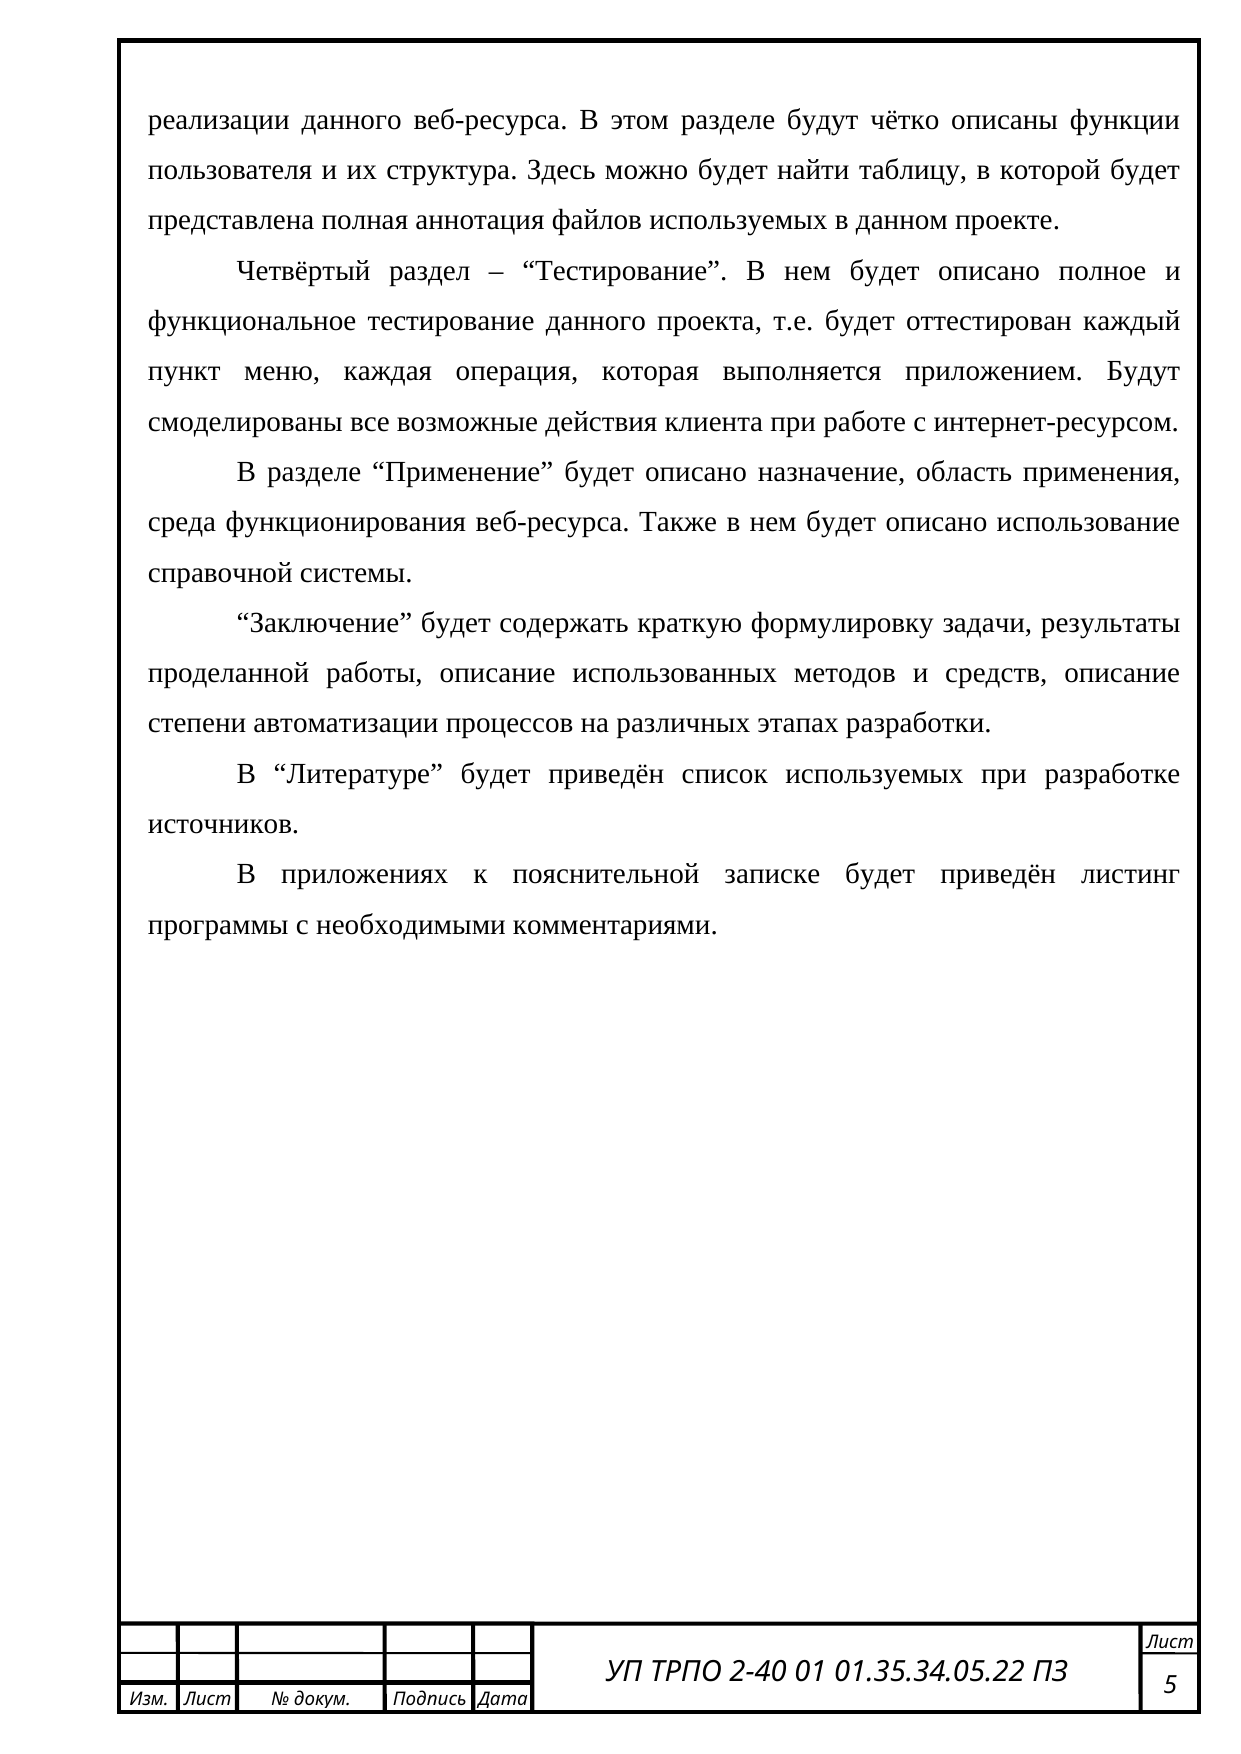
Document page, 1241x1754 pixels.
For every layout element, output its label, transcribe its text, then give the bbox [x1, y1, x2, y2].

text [148, 102, 1181, 236]
text В “Литературе” будет приведён список используемых при разработке источников. [148, 756, 1181, 840]
text В приложениях к пояснительной записке будет приведён листинг программы с необходимыми комментариями. [148, 857, 1181, 940]
text Четвёртый раздел – “Тестирование”. В нем будет описано полное и функциональное тестирование данного проекта, т.е. будет оттестирован каждый пункт меню, каждая операция, которая выполняется приложением. Будут смоделированы все возможные действия клиента при работе с интернет-ресурсом. [148, 253, 1181, 437]
text В разделе “Применение” будет описано назначение, область применения, среда функционирования веб-ресурса. Также в нем будет описано использование справочной системы. [148, 454, 1181, 588]
text “Заключение” будет содержать краткую формулировку задачи, результаты проделанной работы, описание использованных методов и средств, описание степени автоматизации процессов на различных этапах разработки. [148, 605, 1181, 739]
